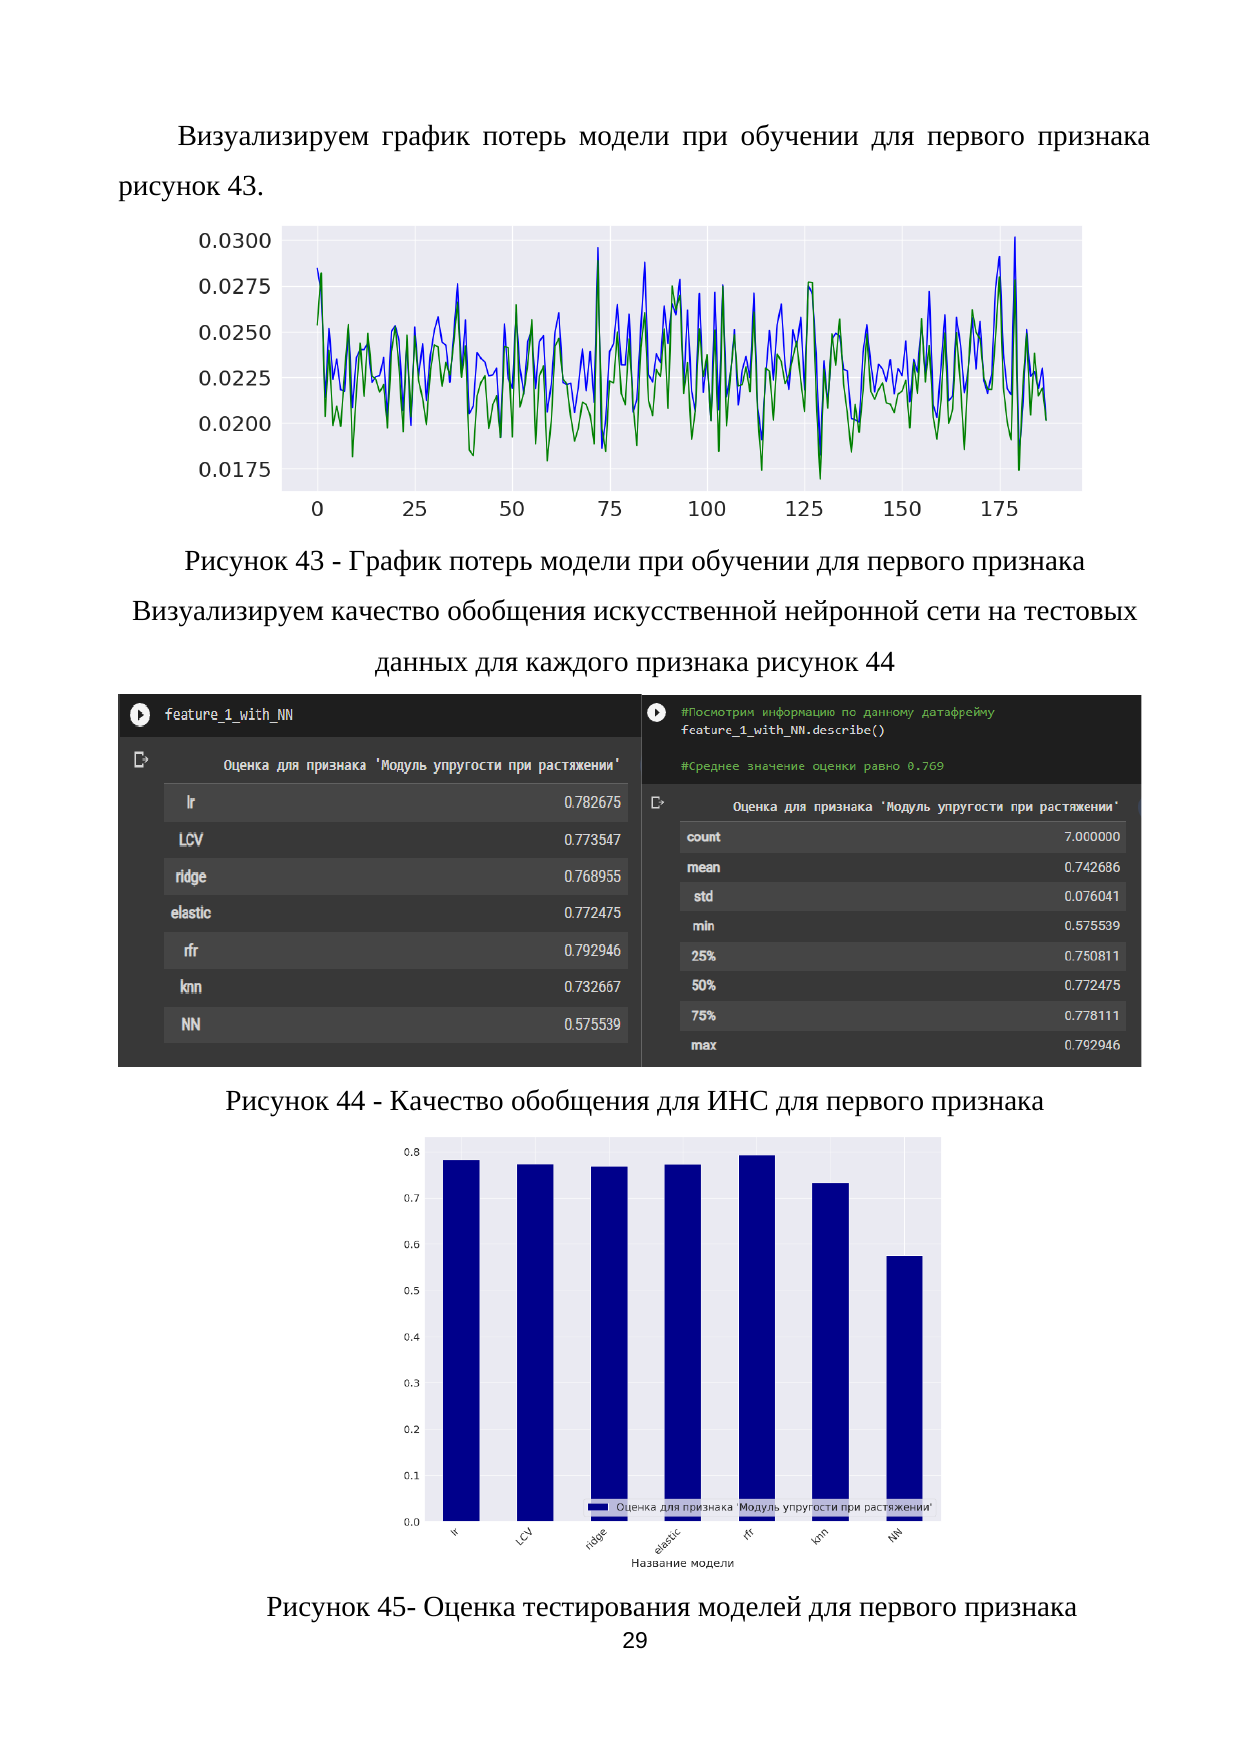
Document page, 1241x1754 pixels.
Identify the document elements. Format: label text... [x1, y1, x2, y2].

picture [400, 1133, 944, 1572]
text Визуализируем качество обобщения искусственной нейронной сети на тестовых данных для каждого признака рисунок 44 [118, 593, 1152, 677]
text Рисунок 43 - График потерь модели при обучении для первого признака [118, 543, 1152, 577]
text Визуализируем график потерь модели при обучении для первого признака рисунок 43. [118, 118, 1152, 202]
picture [118, 694, 1142, 1067]
text Рисунок 44 - Качество обобщения для ИНС для первого признака [118, 1083, 1152, 1117]
text Рисунок 45- Оценка тестирования моделей для первого признака [118, 1589, 1152, 1622]
picture [192, 218, 1089, 527]
